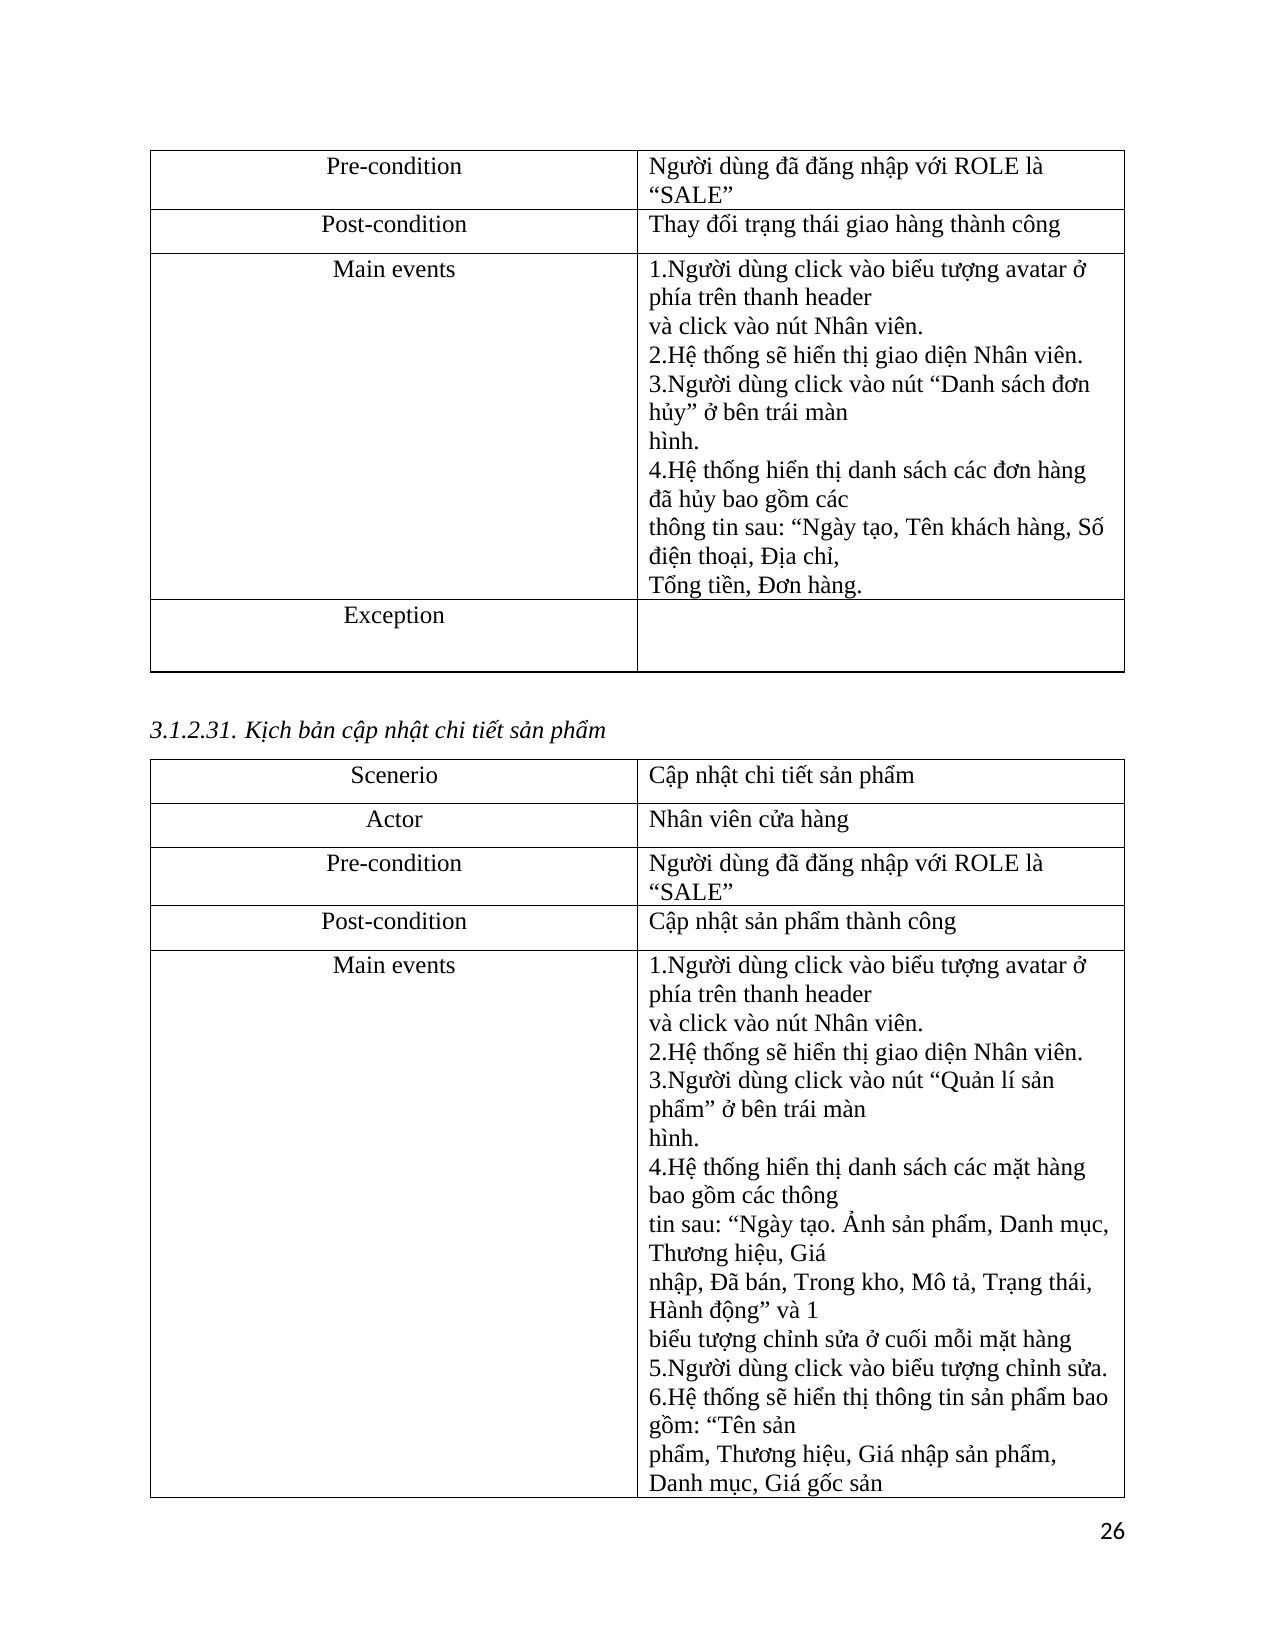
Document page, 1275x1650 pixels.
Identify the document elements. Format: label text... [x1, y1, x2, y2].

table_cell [638, 951, 1124, 1497]
table_cell Người dùng đã đăng nhập với ROLE là “SALE” [638, 848, 1124, 905]
table_header Scenerio [151, 760, 637, 803]
text 3.1.2.31. Kịch bản cập nhật chi tiết sản phẩm [150, 716, 1125, 744]
table_cell Actor [151, 804, 637, 847]
table_cell Pre-condition [151, 151, 637, 208]
table_cell 1.Người dùng click vào biểu tượng avatar ở phía trên thanh header và click vào nút Nhân viên. 2.Hệ thống sẽ hiển thị giao diện Nhân viên. 3.Người dùng click vào nút “Danh sách đơn hủy” ở bên trái màn hình. 4.Hệ thống hiển thị danh sách các đơn hàng đã hủy bao gồm các thông tin sau: “Ngày tạo, Tên khách hàng, Số điện thoại, Địa chỉ, Tổng tiền, Đơn hàng. [638, 254, 1124, 599]
table_cell Nhân viên cửa hàng [638, 804, 1124, 847]
table_cell [638, 600, 1124, 671]
table_cell Exception [151, 600, 637, 671]
table_cell Thay đổi trạng thái giao hàng thành công [638, 210, 1124, 253]
table_header Cập nhật chi tiết sản phẩm [638, 760, 1124, 803]
table_cell Main events [151, 254, 637, 599]
table_cell Pre-condition [151, 848, 637, 905]
table_cell Cập nhật sản phẩm thành công [638, 906, 1124, 949]
table_cell Người dùng đã đăng nhập với ROLE là “SALE” [638, 151, 1124, 208]
table_cell Main events [151, 951, 637, 1497]
table_cell Post-condition [151, 906, 637, 949]
table_cell Post-condition [151, 210, 637, 253]
